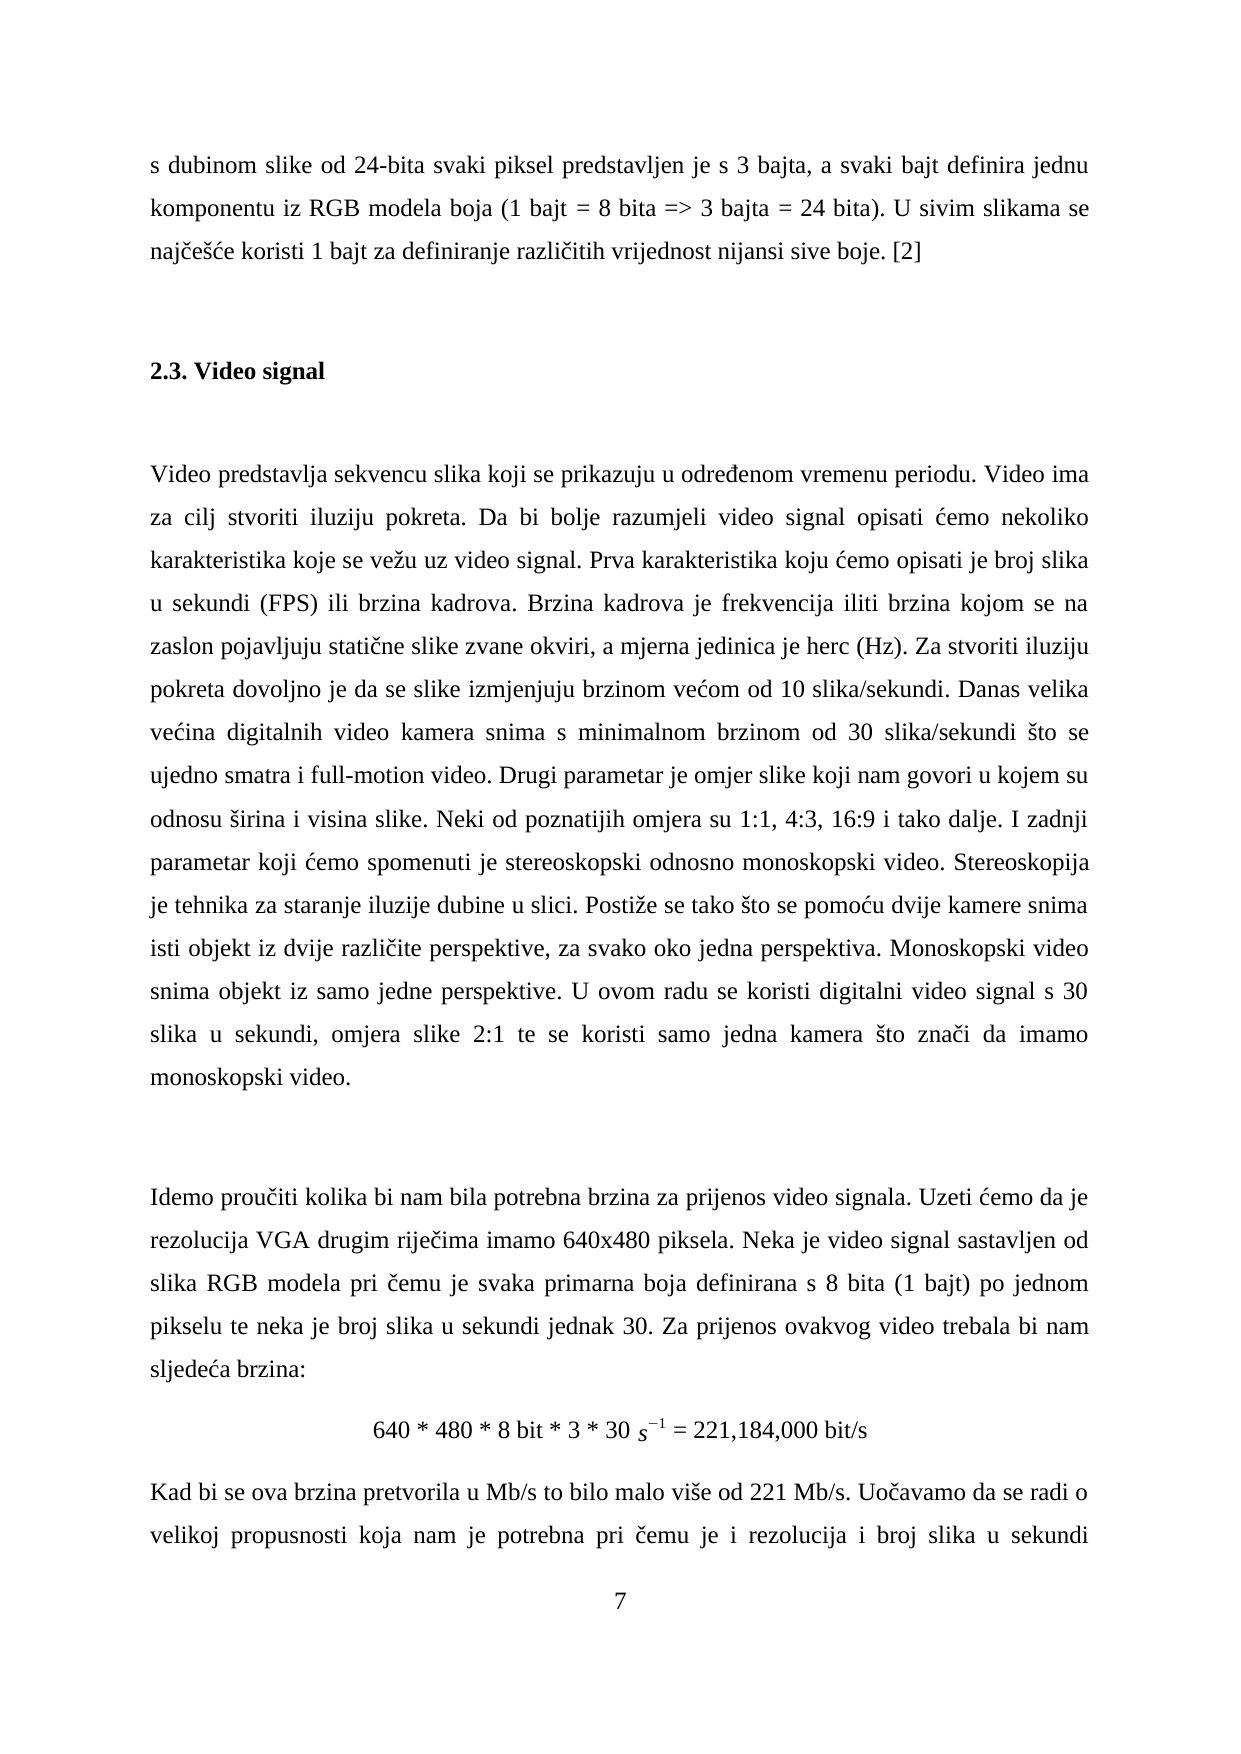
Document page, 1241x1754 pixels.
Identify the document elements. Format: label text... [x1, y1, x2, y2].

subtitle Video signal [150, 356, 1090, 384]
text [150, 150, 1090, 265]
text Video predstavlja sekvencu slika koji se prikazuju u određenom vremenu periodu. Video ima za cilj stvoriti iluziju pokreta. Da bi bolje razumjeli video signal opisati ćemo nekoliko karakteristika koje se vežu uz video signal. Prva karakteristika koju ćemo opisati je broj slika u sekundi (FPS) ili brzina kadrova. Brzina kadrova je frekvencija iliti brzina kojom se na zaslon pojavljuju statične slike zvane okviri, a mjerna jedinica je herc (Hz). Za stvoriti iluziju pokreta dovoljno je da se slike izmjenjuju brzinom većom od 10 slika/sekundi. Danas velika većina digitalnih video kamera snima s minimalnom brzinom od 30 slika/sekundi što se ujedno smatra i full-motion video. Drugi parametar je omjer slike koji nam govori u kojem su odnosu širina i visina slike. Neki od poznatijih omjera su 1:1, 4:3, 16:9 i tako dalje. I zadnji parametar koji ćemo spomenuti je stereoskopski odnosno monoskopski video. Stereoskopija je tehnika za staranje iluzije dubine u slici. Postiže se tako što se pomoću dvije kamere snima isti objekt iz dvije različite perspektive, za svako oko jedna perspektiva. Monoskopski video snima objekt iz samo jedne perspektive. U ovom radu se koristi digitalni video signal s 30 slika u sekundi, omjera slike 2:1 te se koristi samo jedna kamera što znači da imamo monoskopski video. [150, 459, 1090, 1091]
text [150, 1477, 1090, 1548]
text 640 * 480 * 8 bit * 3 * 30 = 221,184,000 bit/s [150, 1414, 1090, 1446]
text Idemo proučiti kolika bi nam bila potrebna brzina za prijenos video signala. Uzeti ćemo da je rezolucija VGA drugim riječima imamo 640x480 piksela. Neka je video signal sastavljen od slika RGB modela pri čemu je svaka primarna boja definirana s 8 bita (1 bajt) po jednom pikselu te neka je broj slika u sekundi jednak 30. Za prijenos ovakvog video trebala bi nam sljedeća brzina: [150, 1182, 1090, 1383]
